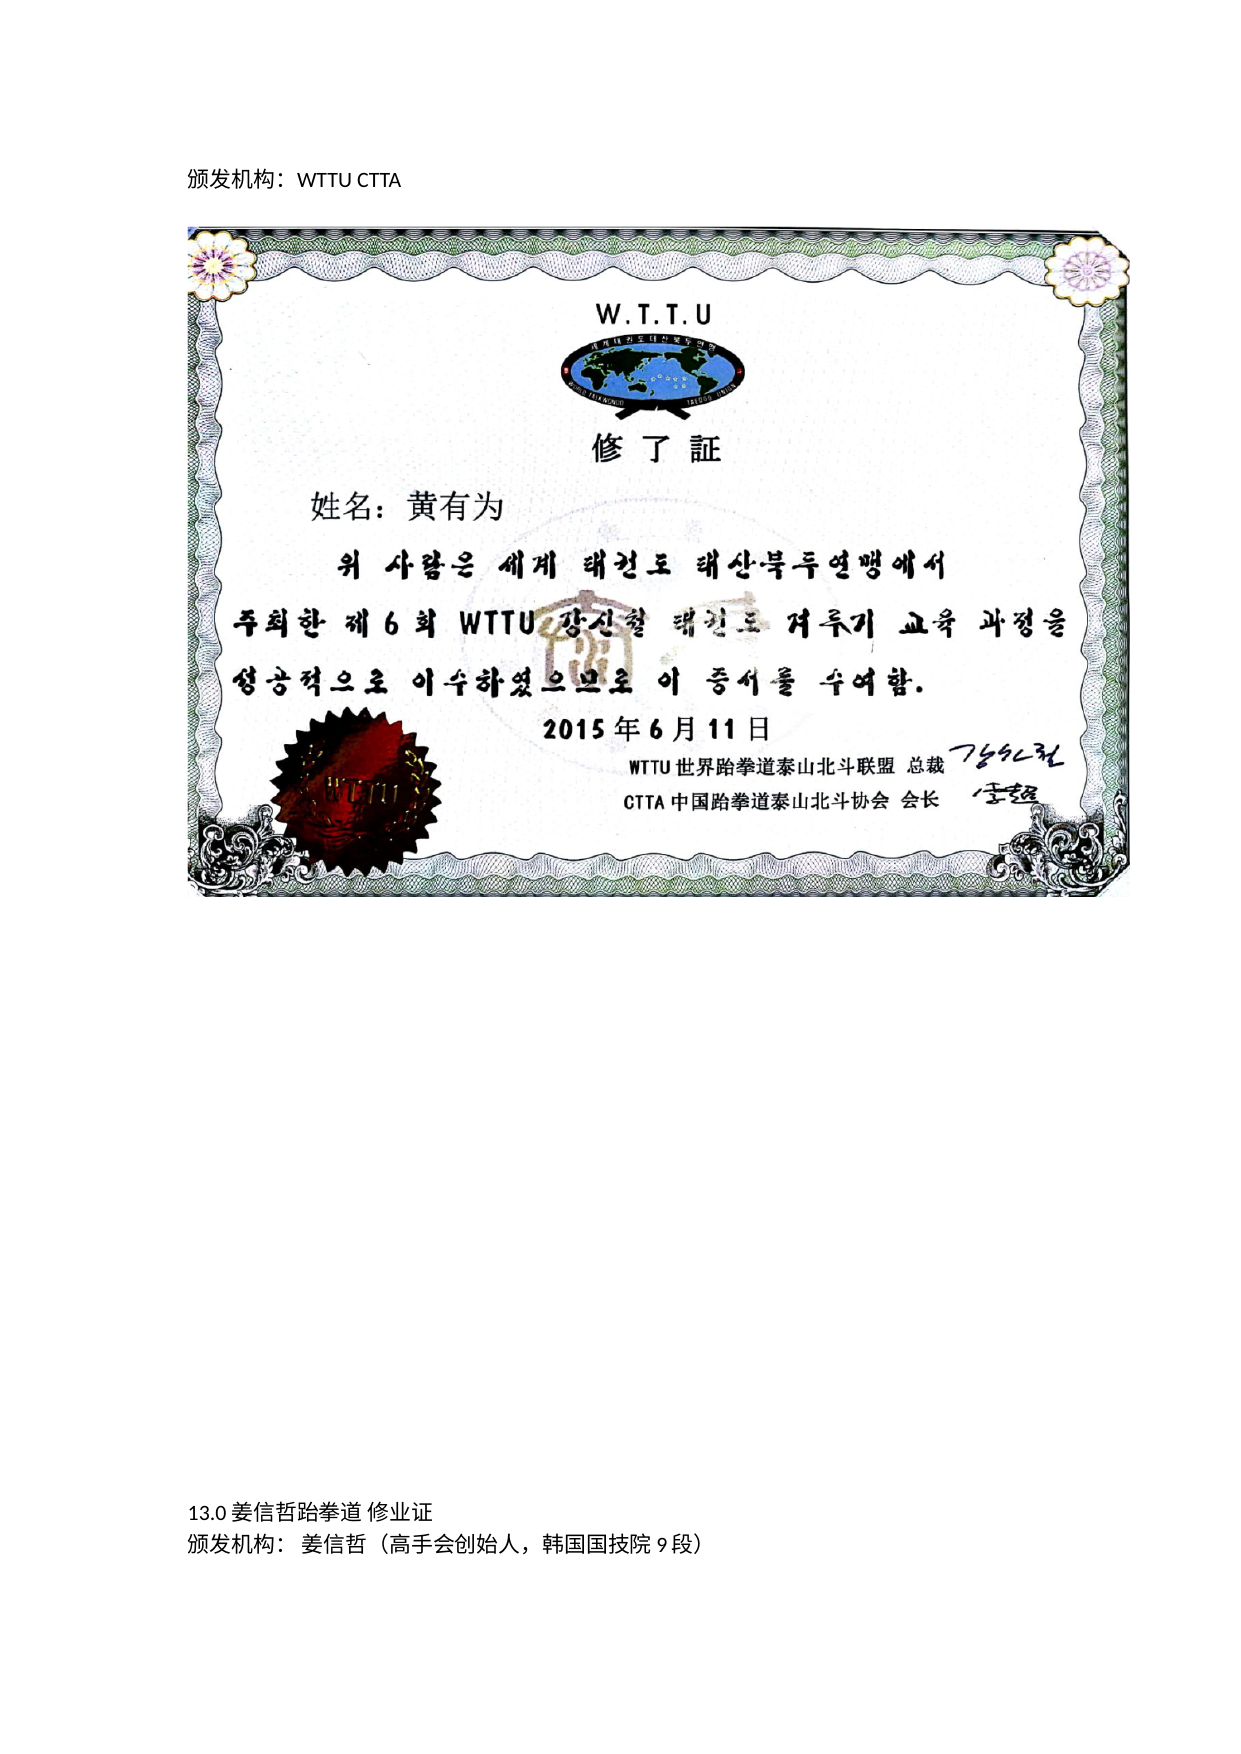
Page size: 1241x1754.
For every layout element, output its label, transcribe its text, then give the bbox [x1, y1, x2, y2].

text 颁发机构：WTTU CTTA [187, 162, 1053, 194]
text 颁发机构： 姜信哲（高手会创始人，韩国国技院9段） [187, 1527, 1053, 1559]
picture [189, 227, 1130, 896]
text 13.0 姜信哲跆拳道 修业证 [187, 1494, 1053, 1527]
